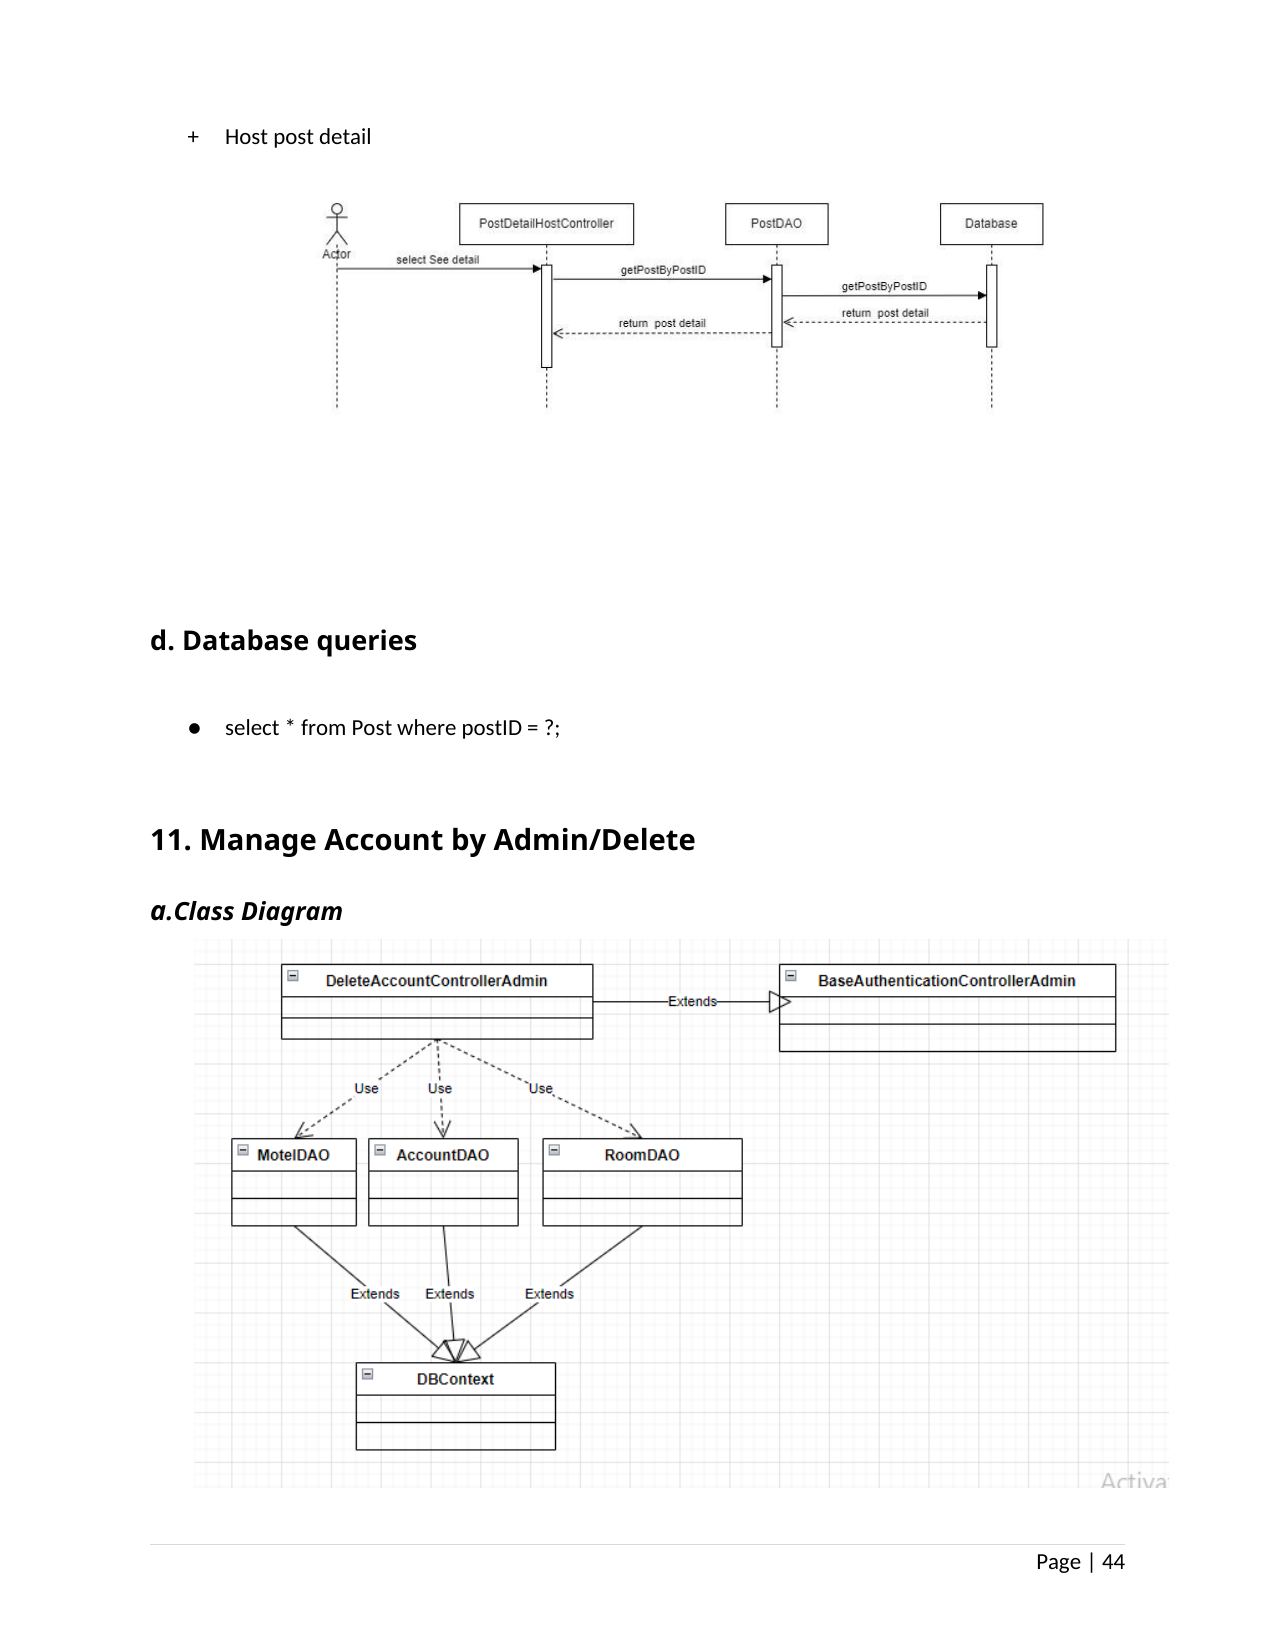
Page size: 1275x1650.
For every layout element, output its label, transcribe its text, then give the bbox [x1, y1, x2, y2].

list select * from Post where postID = ?; [187, 713, 1125, 741]
picture [225, 152, 1200, 497]
subtitle a.Class Diagram [150, 891, 1125, 928]
subtitle d. Database queries [150, 621, 1125, 658]
subtitle 11. Manage Account by Admin/Delete [150, 819, 1125, 859]
picture [194, 939, 1170, 1488]
